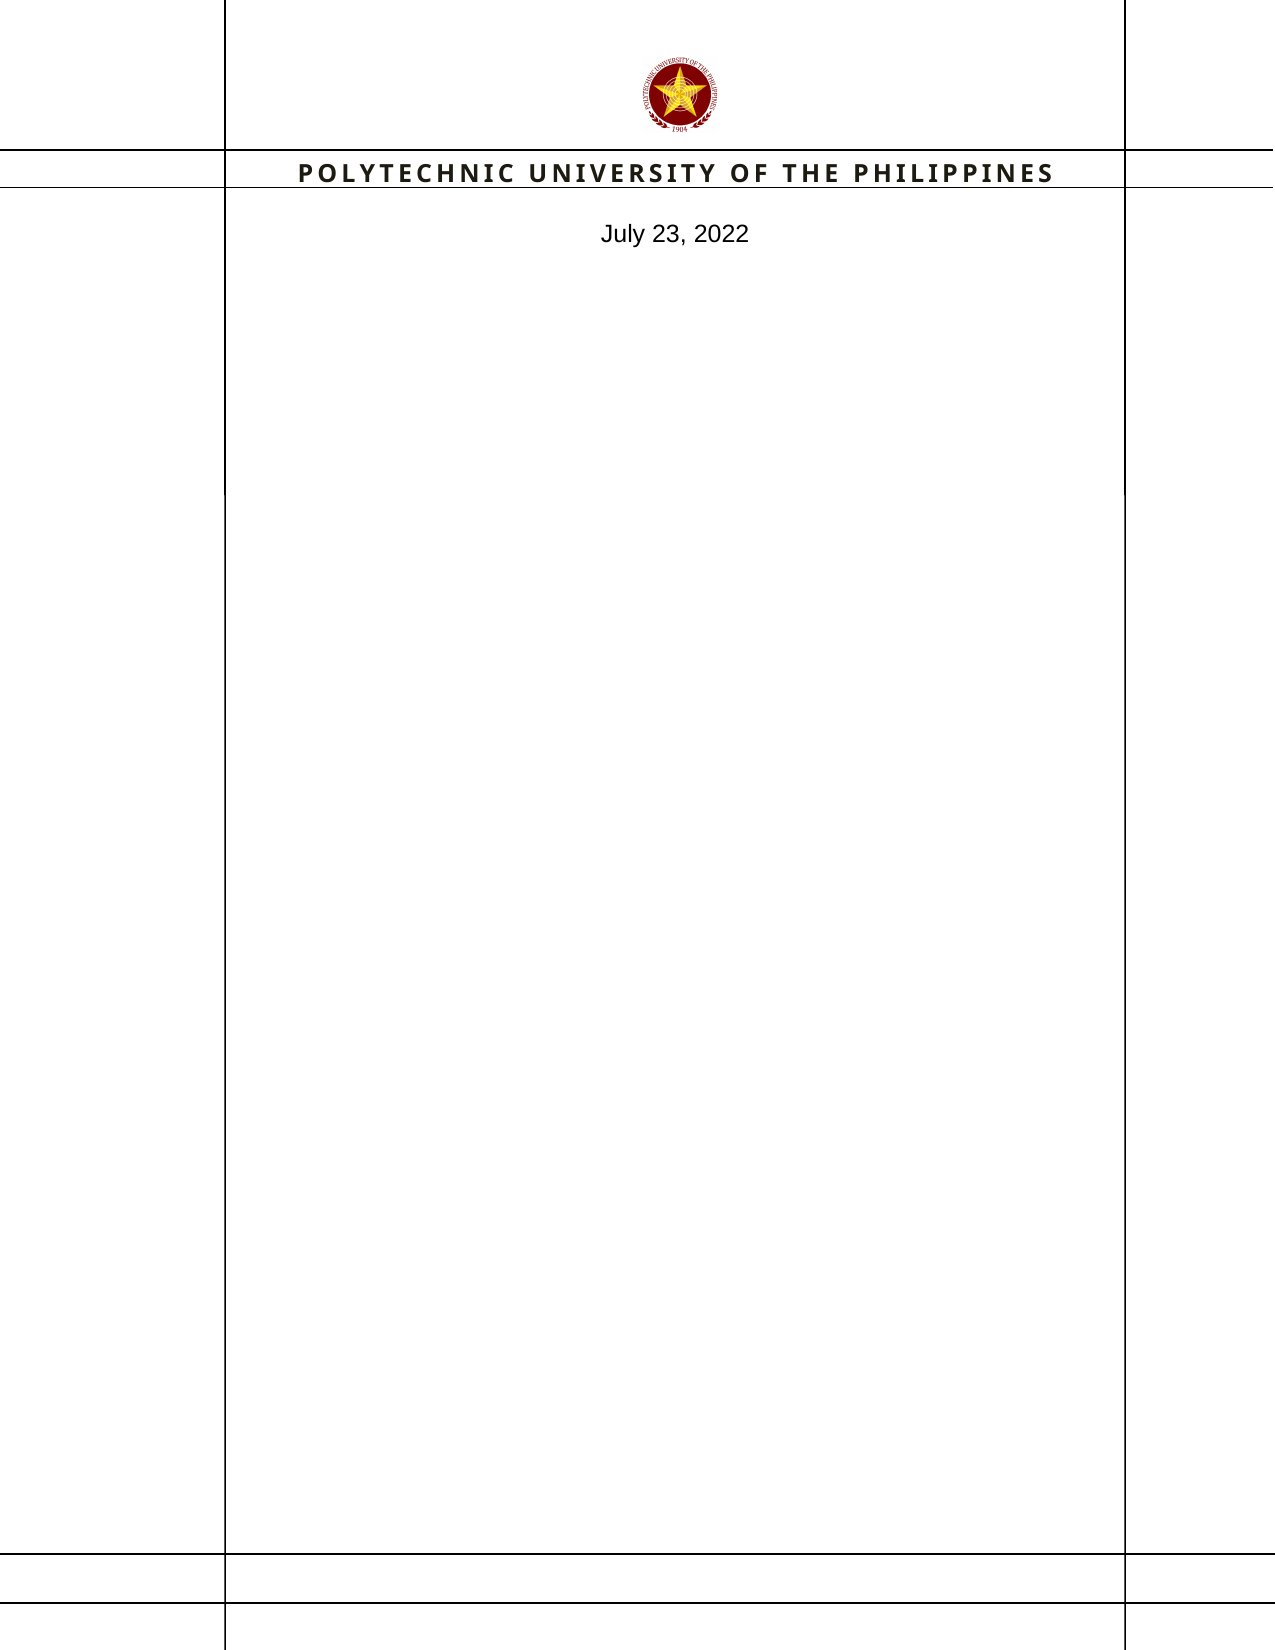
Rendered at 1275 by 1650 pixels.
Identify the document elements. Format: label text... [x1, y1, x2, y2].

picture [642, 57, 718, 133]
text July 23, 2022 [234, 219, 1116, 280]
